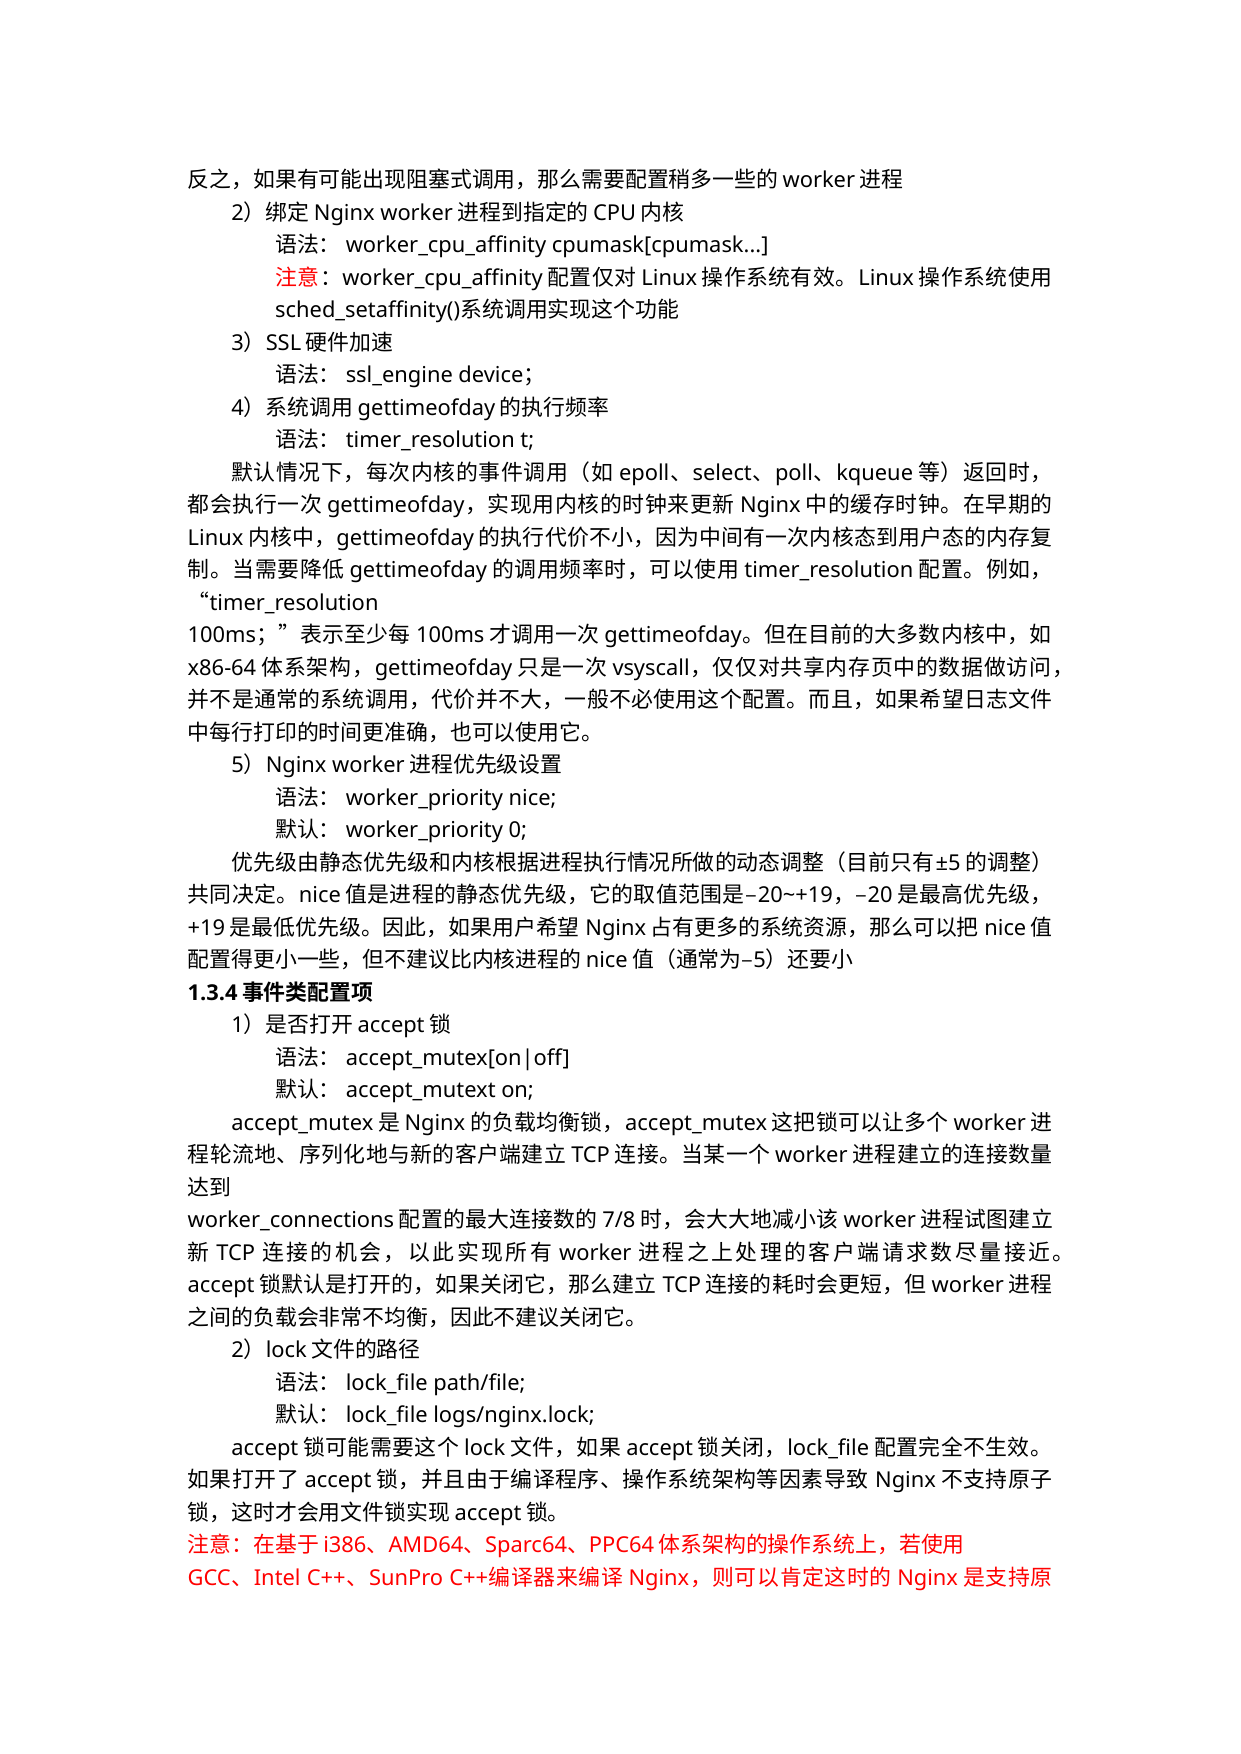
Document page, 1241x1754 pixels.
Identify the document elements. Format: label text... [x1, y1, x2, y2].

text 优先级由静态优先级和内核根据进程执行情况所做的动态调整（目前只有±5的调整）共同决定。nice值是进程的静态优先级，它的取值范围是–20~+19，–20是最高优先级，+19是最低优先级。因此，如果用户希望Nginx占有更多的系统资源，那么可以把nice值配置得更小一些，但不建议比内核进程的nice值（通常为–5）还要小 [187, 844, 1053, 974]
text worker_connections配置的最大连接数的7/8时，会大大地减小该worker进程试图建立新TCP连接的机会，以此实现所有worker进程之上处理的客户端请求数尽量接近。accept锁默认是打开的，如果关闭它，那么建立TCP连接的耗时会更短，但worker进程之间的负载会非常不均衡，因此不建议关闭它。 [187, 1202, 1053, 1332]
text 3）SSL硬件加速 [187, 324, 1053, 357]
text 默认情况下，每次内核的事件调用（如epoll、select、poll、kqueue等）返回时，都会执行一次gettimeofday，实现用内核的时钟来更新Nginx中的缓存时钟。在早期的Linux内核中，gettimeofday的执行代价不小，因为中间有一次内核态到用户态的内存复制。当需要降低gettimeofday的调用频率时，可以使用timer_resolution配置。例如，“timer_resolution [187, 454, 1053, 617]
text 语法： worker_priority nice; [231, 779, 1053, 812]
text 默认： worker_priority 0; [231, 812, 1053, 844]
text 语法： lock_file path/file; [231, 1364, 1053, 1397]
text 默认： lock_file logs/nginx.lock; [231, 1397, 1053, 1429]
list 1.3.4事件类配置项 [187, 974, 1053, 1007]
text accept_mutex是Nginx的负载均衡锁，accept_mutex这把锁可以让多个worker进程轮流地、序列化地与新的客户端建立TCP连接。当某一个worker进程建立的连接数量达到 [187, 1104, 1053, 1202]
text 5）Nginx worker进程优先级设置 [187, 747, 1053, 779]
text accept锁可能需要这个lock文件，如果accept锁关闭，lock_file配置完全不生效。如果打开了accept锁，并且由于编译程序、操作系统架构等因素导致Nginx不支持原子锁，这时才会用文件锁实现accept锁。 [187, 1429, 1053, 1527]
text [187, 1559, 1053, 1592]
text 语法： worker_cpu_affinity cpumask[cpumask...] [231, 227, 1053, 259]
text 100ms；”表示至少每100ms才调用一次gettimeofday。但在目前的大多数内核中，如x86-64体系架构，gettimeofday只是一次vsyscall，仅仅对共享内存页中的数据做访问，并不是通常的系统调用，代价并不大，一般不必使用这个配置。而且，如果希望日志文件中每行打印的时间更准确，也可以使用它。 [187, 617, 1053, 747]
text 1）是否打开accept锁 [187, 1007, 1053, 1039]
text 2）绑定Nginx worker进程到指定的CPU内核 [187, 194, 1053, 227]
text 默认： accept_mutext on; [231, 1072, 1053, 1104]
text 注意：worker_cpu_affinity配置仅对Linux操作系统有效。Linux操作系统使用 sched_setaffinity()系统调用实现这个功能 [231, 259, 1053, 324]
text 4）系统调用gettimeofday的执行频率 [187, 389, 1053, 422]
text 语法： accept_mutex[on|off] [231, 1039, 1053, 1072]
text 注意：在基于i386、AMD64、Sparc64、PPC64体系架构的操作系统上，若使用 [187, 1527, 1053, 1559]
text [187, 162, 1053, 194]
text 语法： ssl_engine device； [231, 357, 1053, 389]
text 语法： timer_resolution t; [231, 422, 1053, 454]
text 2）lock文件的路径 [187, 1332, 1053, 1364]
